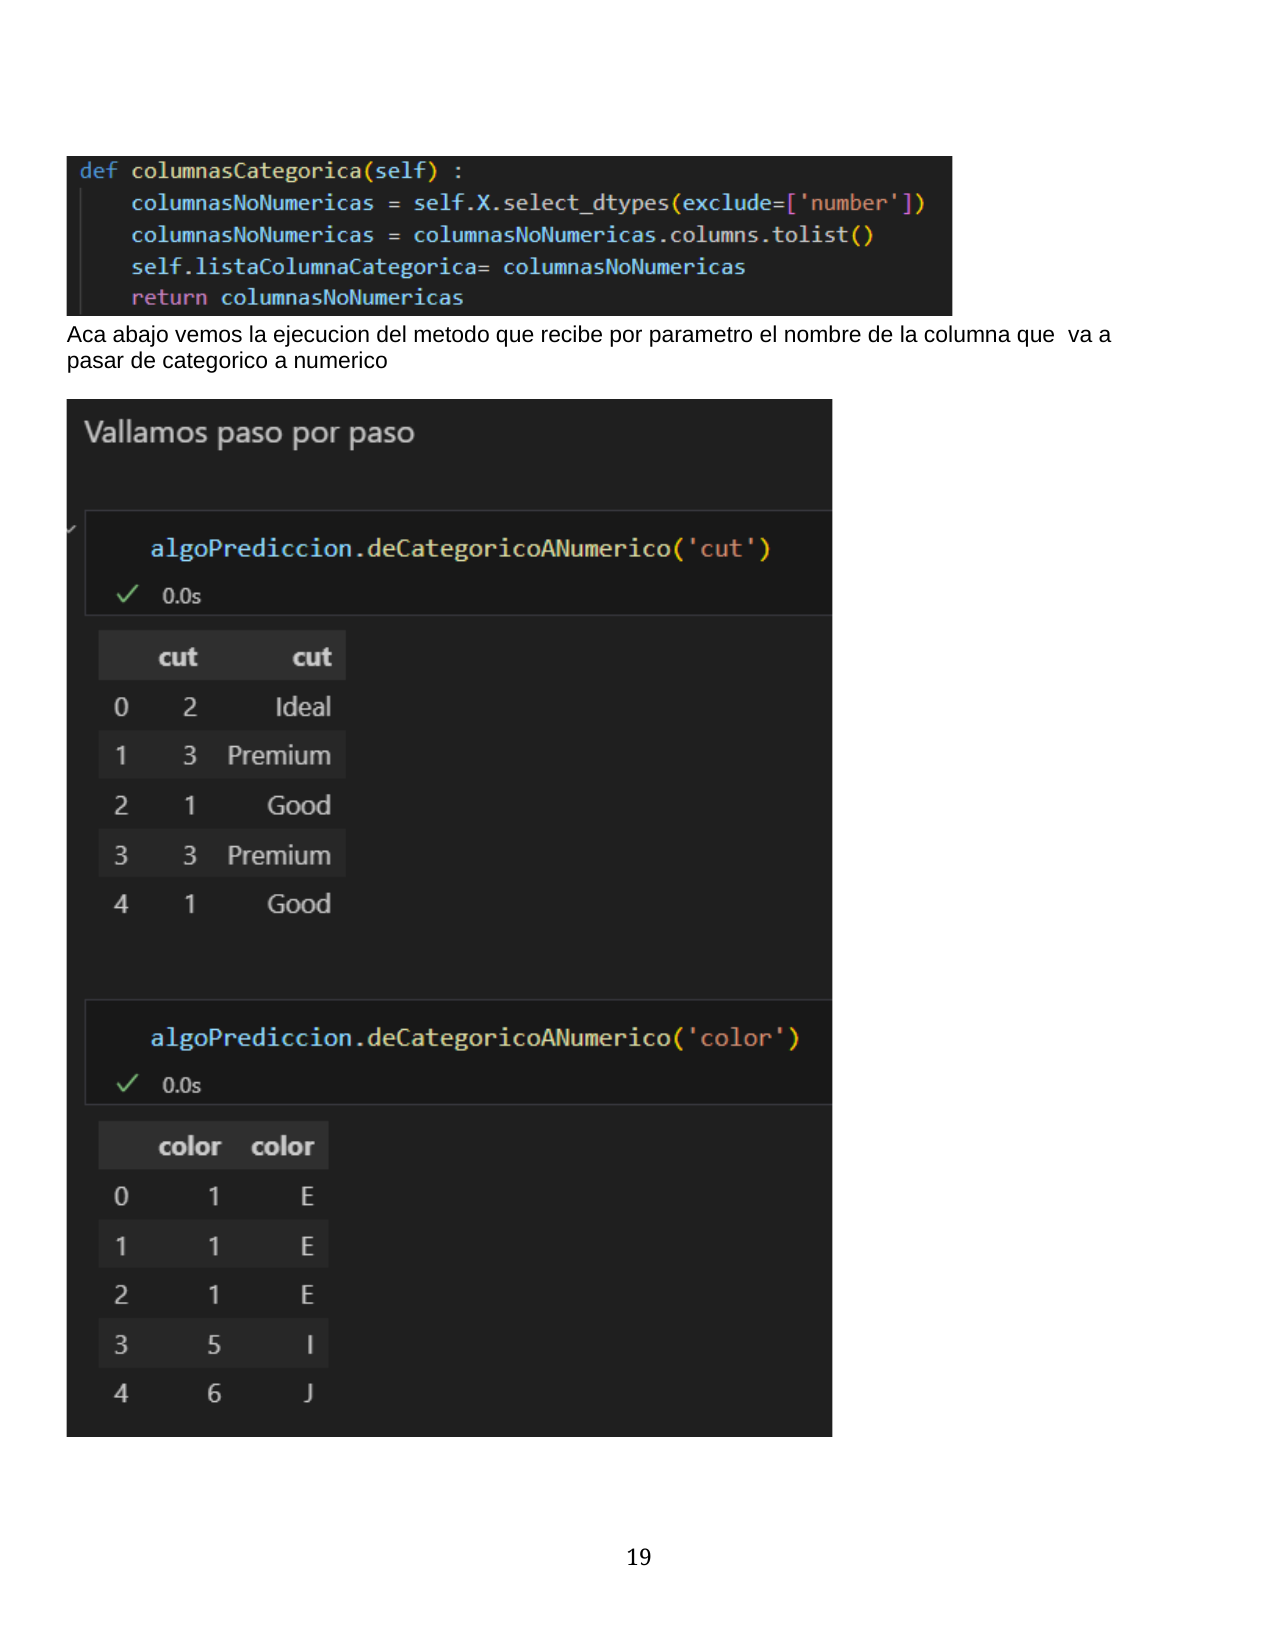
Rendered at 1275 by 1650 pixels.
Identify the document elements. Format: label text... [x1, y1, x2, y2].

picture [66, 399, 833, 1437]
picture [66, 156, 953, 316]
text Aca abajo vemos la ejecucion del metodo que recibe por parametro el nombre de la columna que va a pasar de categorico a numerico [67, 321, 1137, 373]
